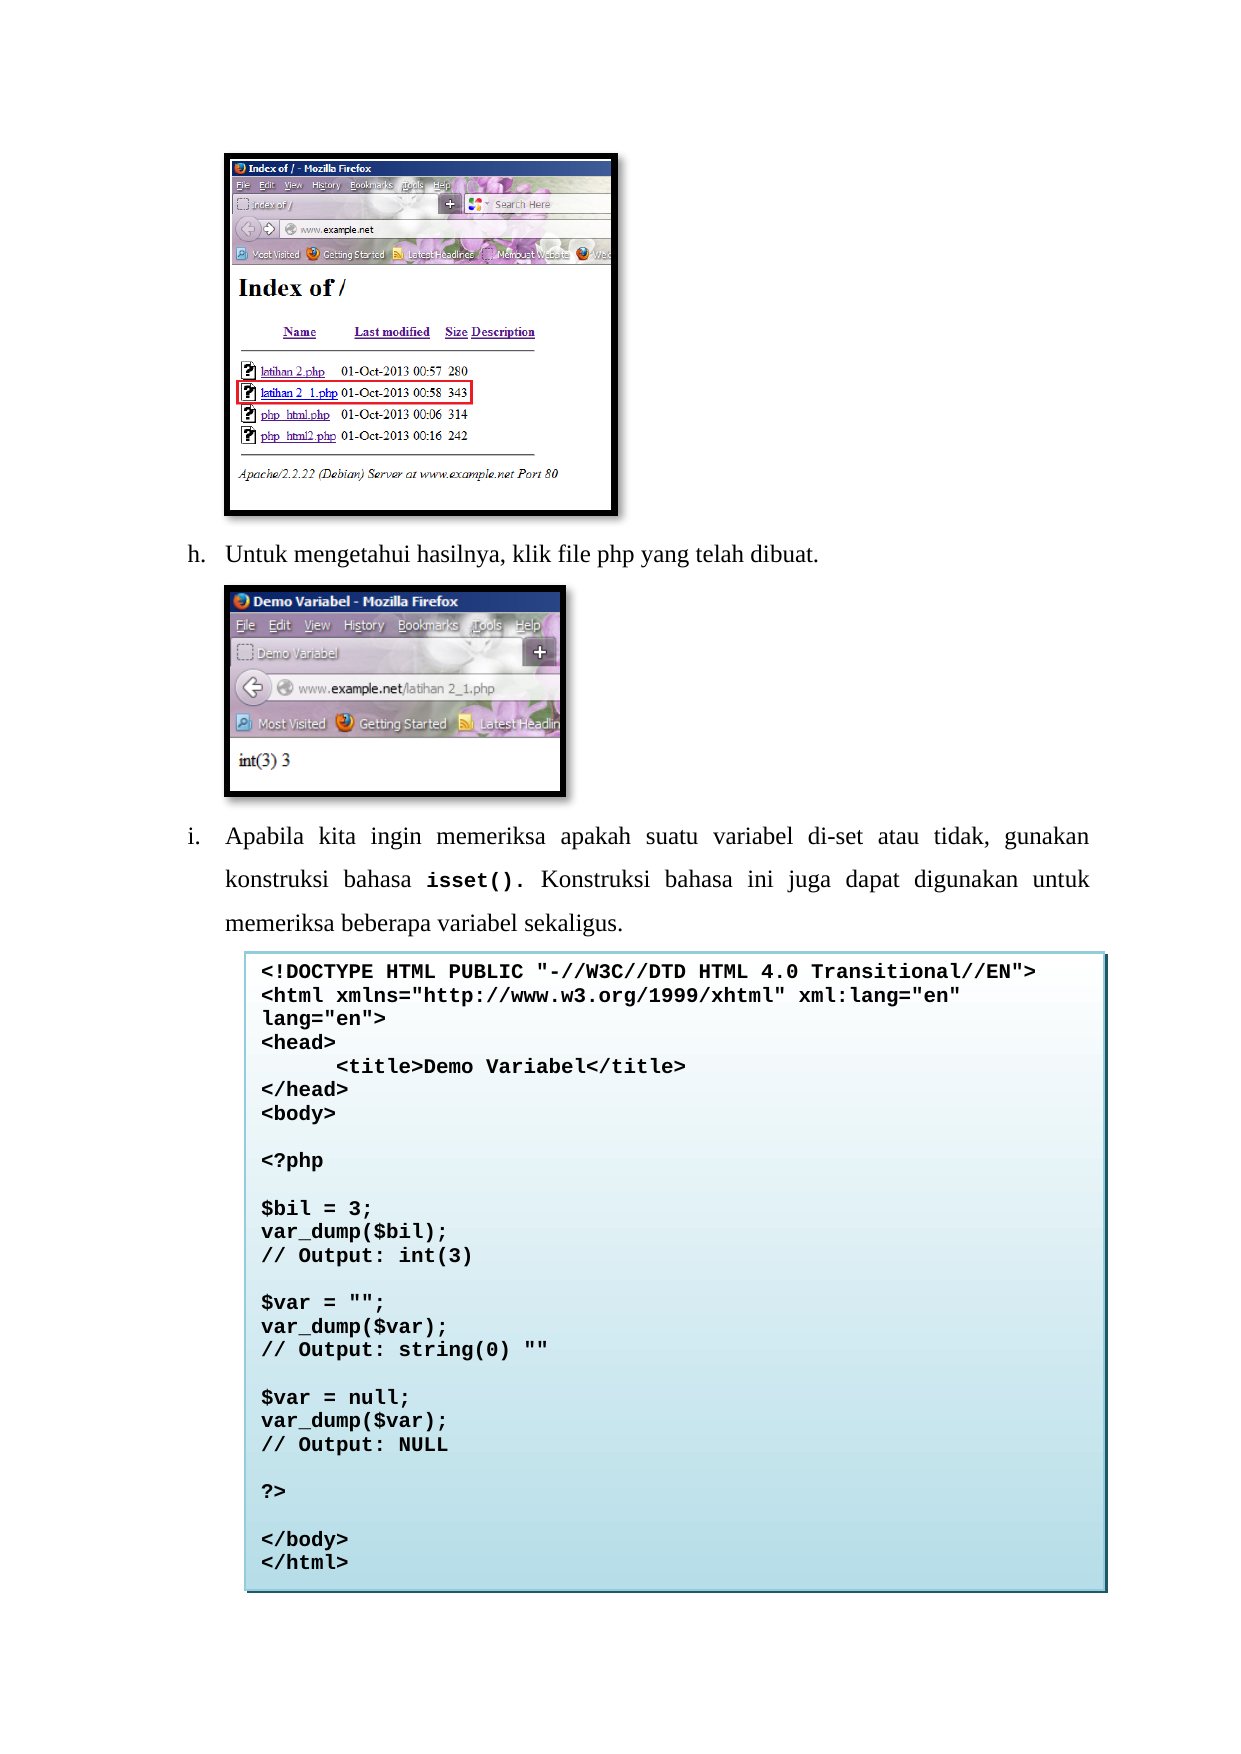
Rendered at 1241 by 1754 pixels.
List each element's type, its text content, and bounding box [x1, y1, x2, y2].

picture [230, 592, 560, 791]
picture [230, 159, 611, 510]
list Apabila kita ingin memeriksa apakah suatu variabel di-set atau tidak, gunakan konstruksi bahasa isset(). Konstruksi bahasa ini juga dapat digunakan untuk memeriksa beberapa variabel sekaligus. [187, 821, 1090, 937]
list Untuk mengetahui hasilnya, klik file php yang telah dibuat. [187, 539, 1090, 568]
